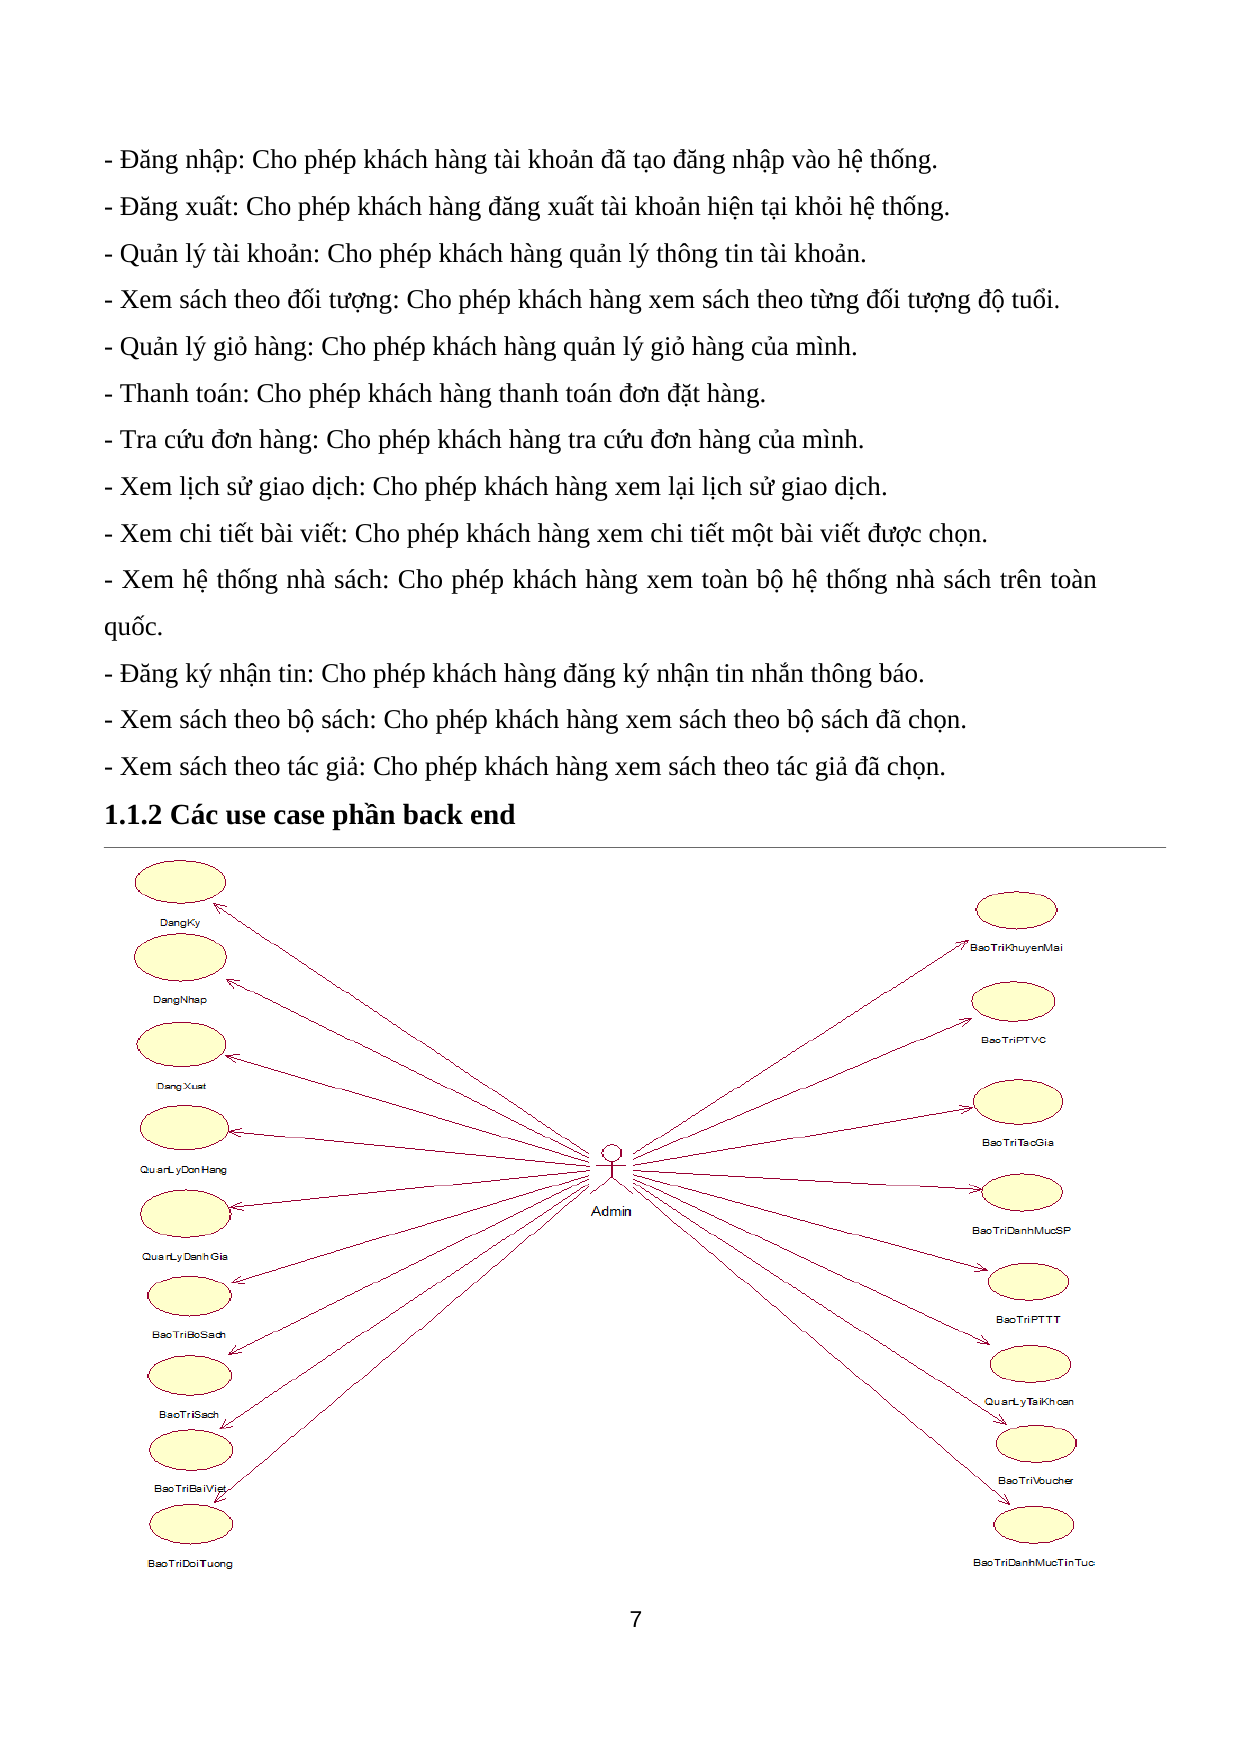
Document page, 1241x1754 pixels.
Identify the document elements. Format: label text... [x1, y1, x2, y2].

text - Xem sách theo đối tượng: Cho phép khách hàng xem sách theo từng đối tượng độ tuổi. [104, 283, 1099, 314]
text 1.1.2 Các use case phần back end [104, 797, 1099, 830]
text - Xem chi tiết bài viết: Cho phép khách hàng xem chi tiết một bài viết được chọn. [104, 517, 1099, 548]
text - Xem sách theo bộ sách: Cho phép khách hàng xem sách theo bộ sách đã chọn. [104, 703, 1099, 734]
text - Xem sách theo tác giả: Cho phép khách hàng xem sách theo tác giả đã chọn. [104, 750, 1099, 781]
text - Xem lịch sử giao dịch: Cho phép khách hàng xem lại lịch sử giao dịch. [104, 470, 1099, 501]
text - Đăng ký nhận tin: Cho phép khách hàng đăng ký nhận tin nhắn thông báo. [104, 657, 1099, 688]
text - Đăng xuất: Cho phép khách hàng đăng xuất tài khoản hiện tại khỏi hệ thống. [104, 190, 1099, 221]
text - Đăng nhập: Cho phép khách hàng tài khoản đã tạo đăng nhập vào hệ thống. [104, 143, 1099, 174]
picture [103, 847, 1167, 1574]
text - Tra cứu đơn hàng: Cho phép khách hàng tra cứu đơn hàng của mình. [104, 423, 1099, 454]
text - Quản lý giỏ hàng: Cho phép khách hàng quản lý giỏ hàng của mình. [104, 330, 1099, 361]
text - Xem hệ thống nhà sách: Cho phép khách hàng xem toàn bộ hệ thống nhà sách trên toàn quốc. [104, 563, 1099, 641]
text - Quản lý tài khoản: Cho phép khách hàng quản lý thông tin tài khoản. [104, 237, 1099, 268]
text - Thanh toán: Cho phép khách hàng thanh toán đơn đặt hàng. [104, 377, 1099, 408]
